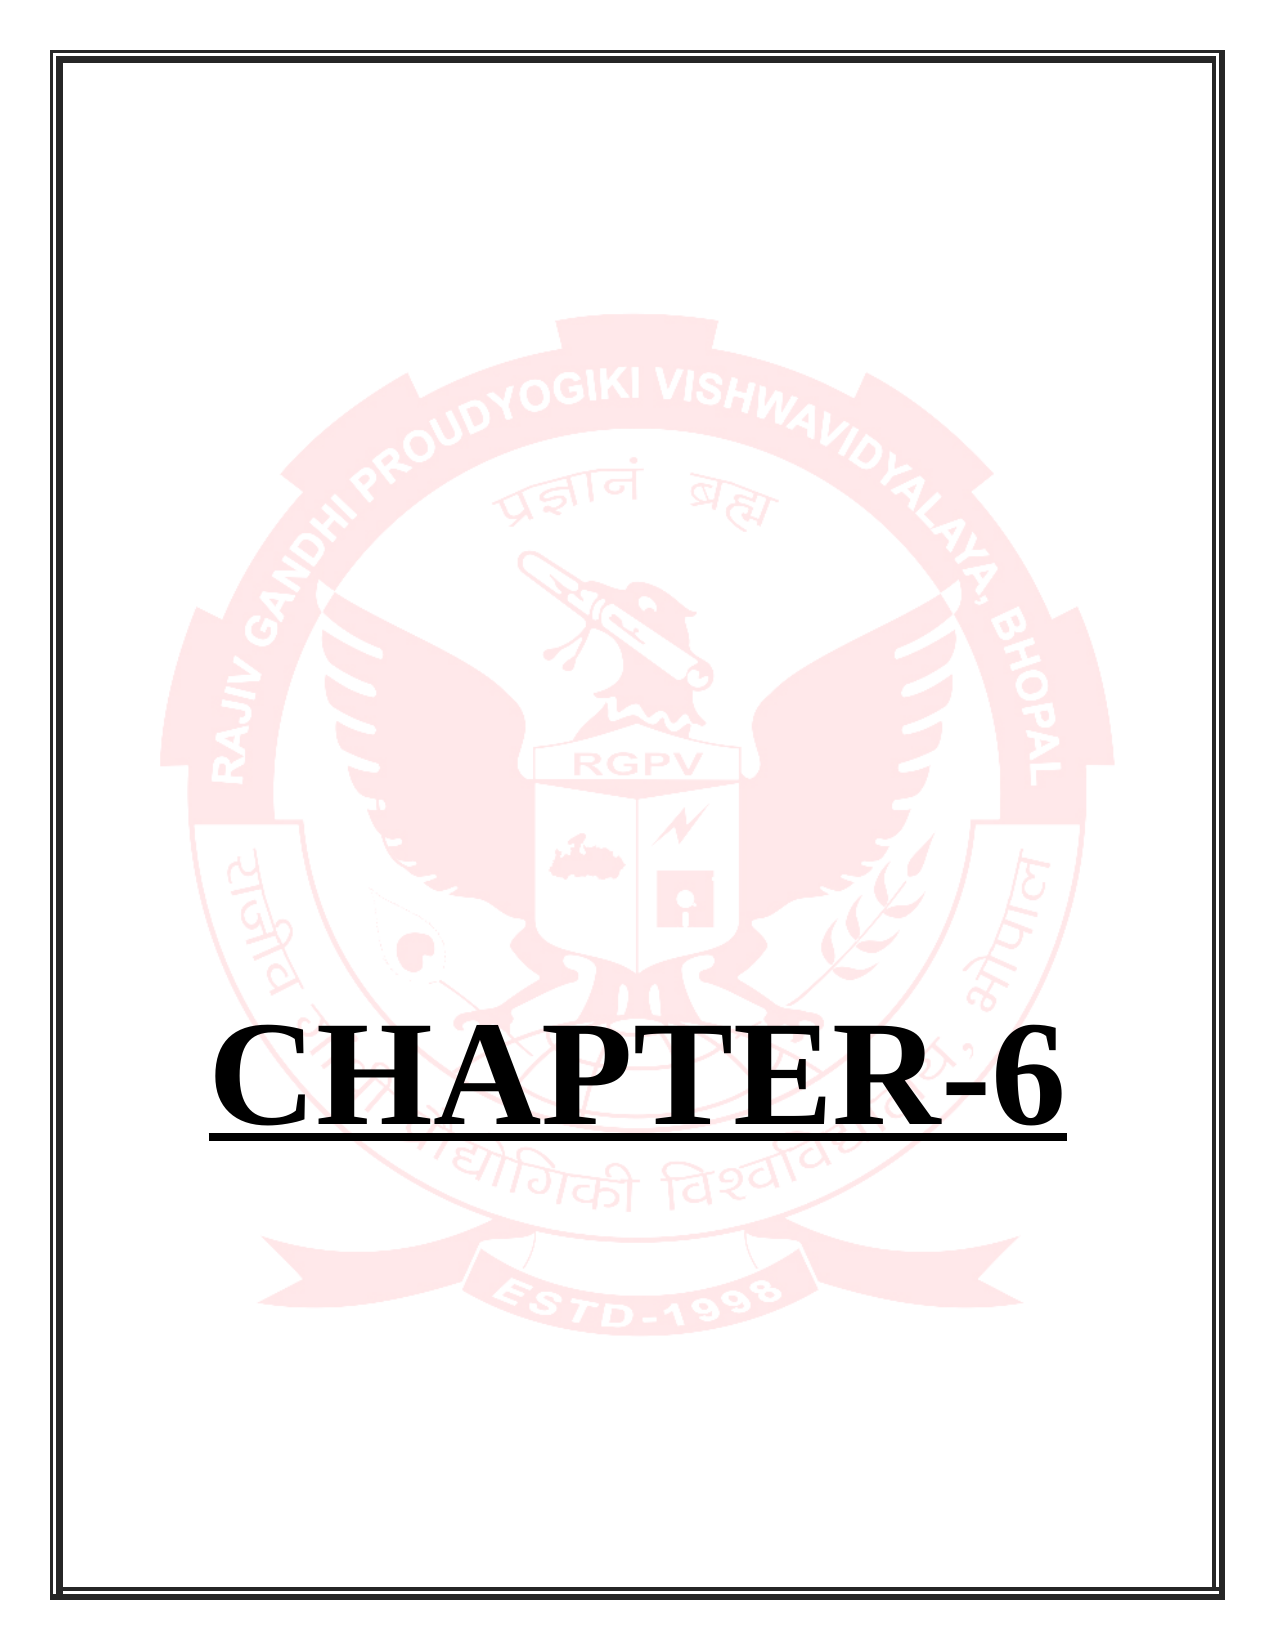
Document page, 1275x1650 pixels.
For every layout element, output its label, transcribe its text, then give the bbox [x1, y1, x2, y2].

text CHAPTER-6 [150, 984, 1125, 1157]
